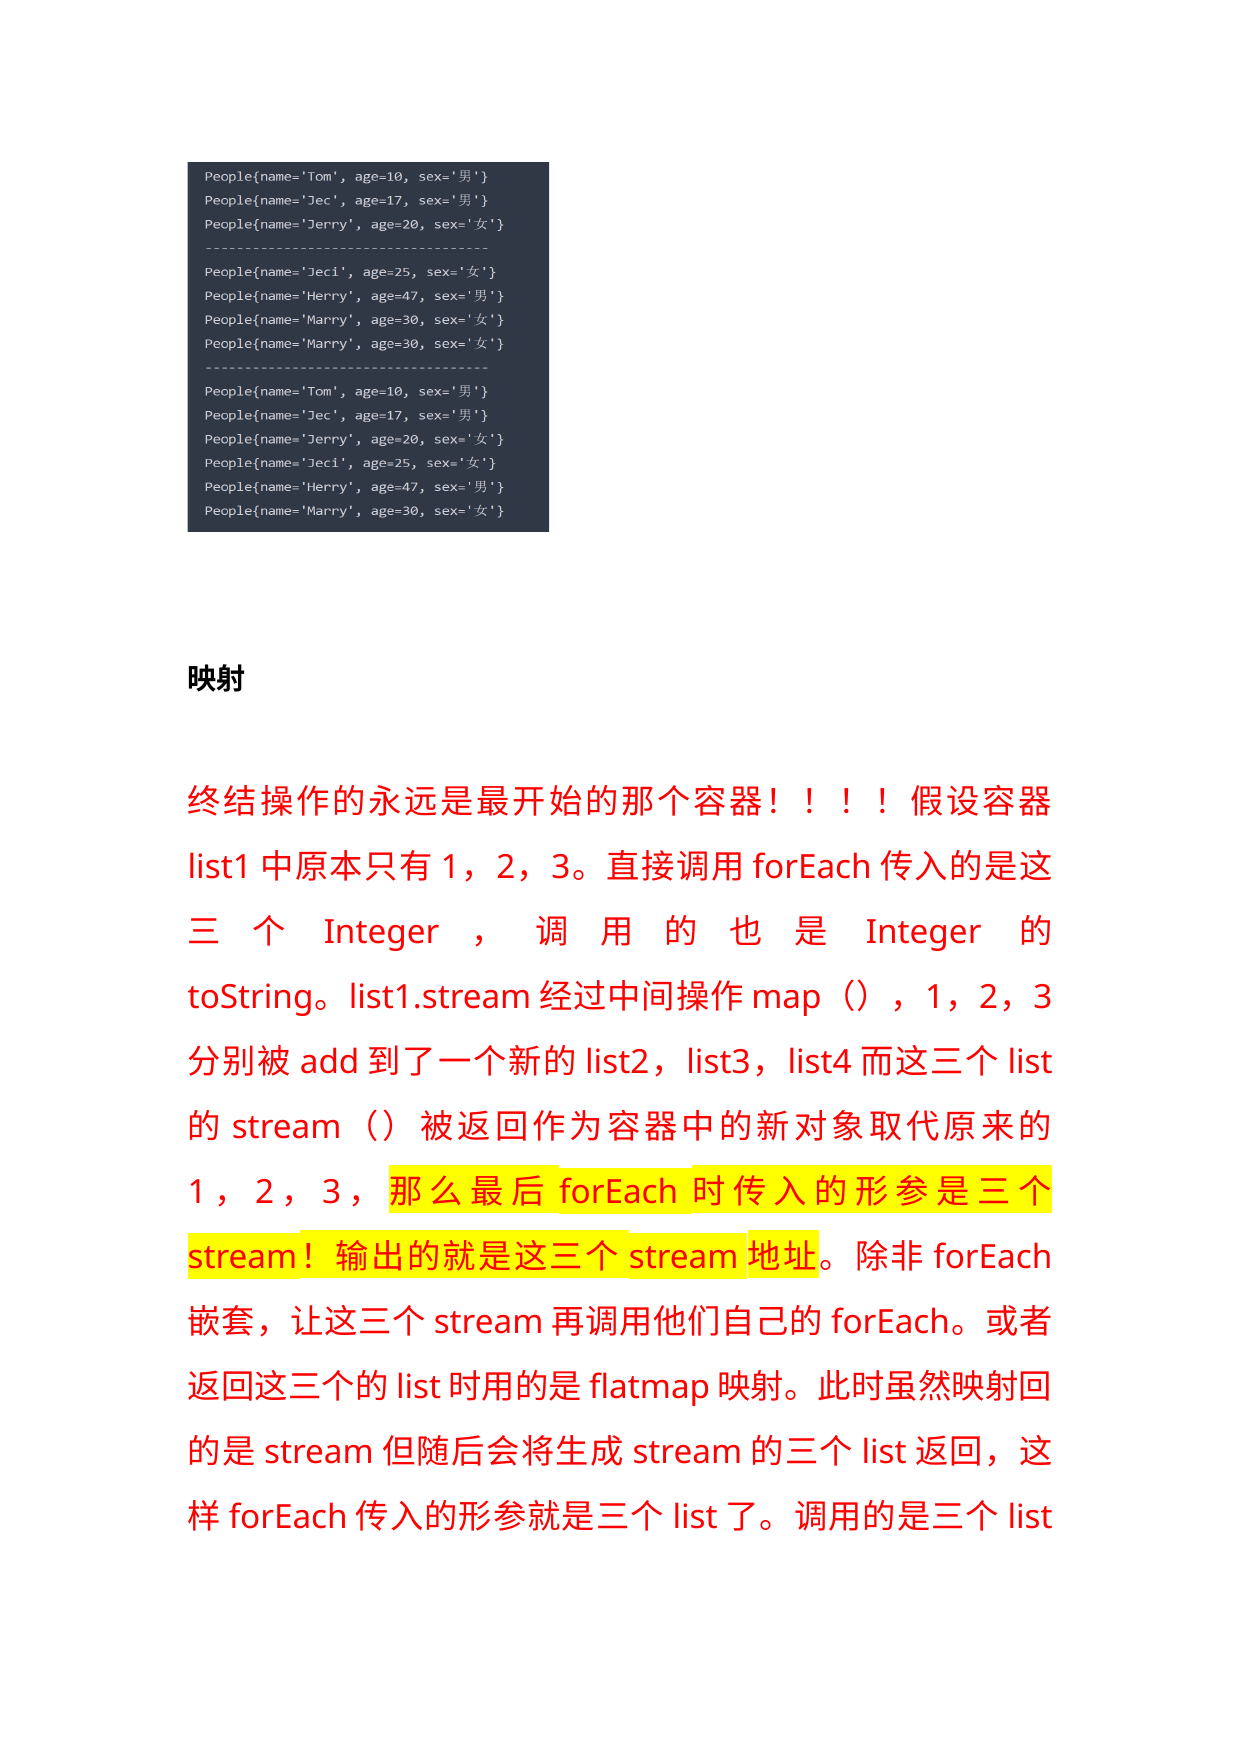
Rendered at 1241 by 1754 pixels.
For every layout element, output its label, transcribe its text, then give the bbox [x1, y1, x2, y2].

picture [187, 162, 550, 532]
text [187, 767, 1053, 1547]
subtitle 映射 [187, 644, 1053, 709]
